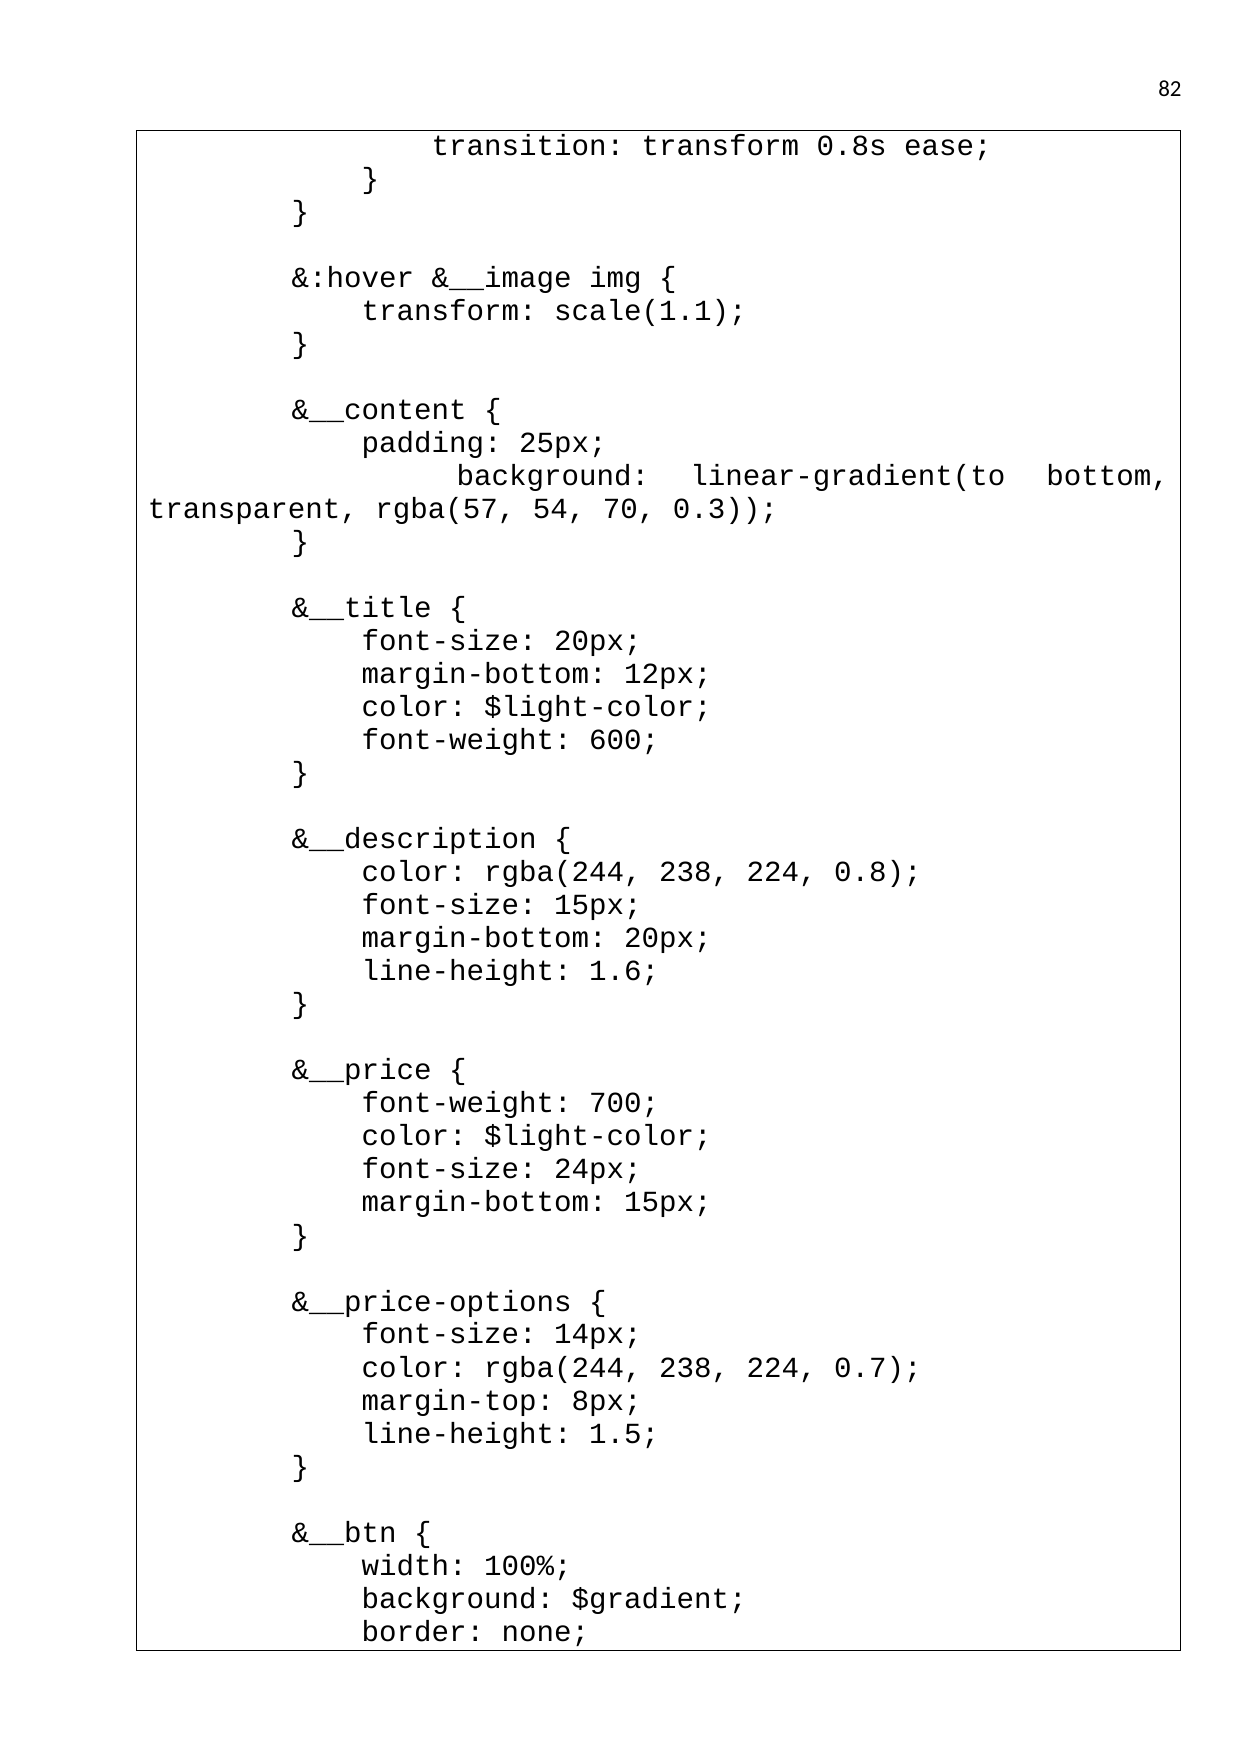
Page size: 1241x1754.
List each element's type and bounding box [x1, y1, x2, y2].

table_cell [137, 131, 1180, 1650]
